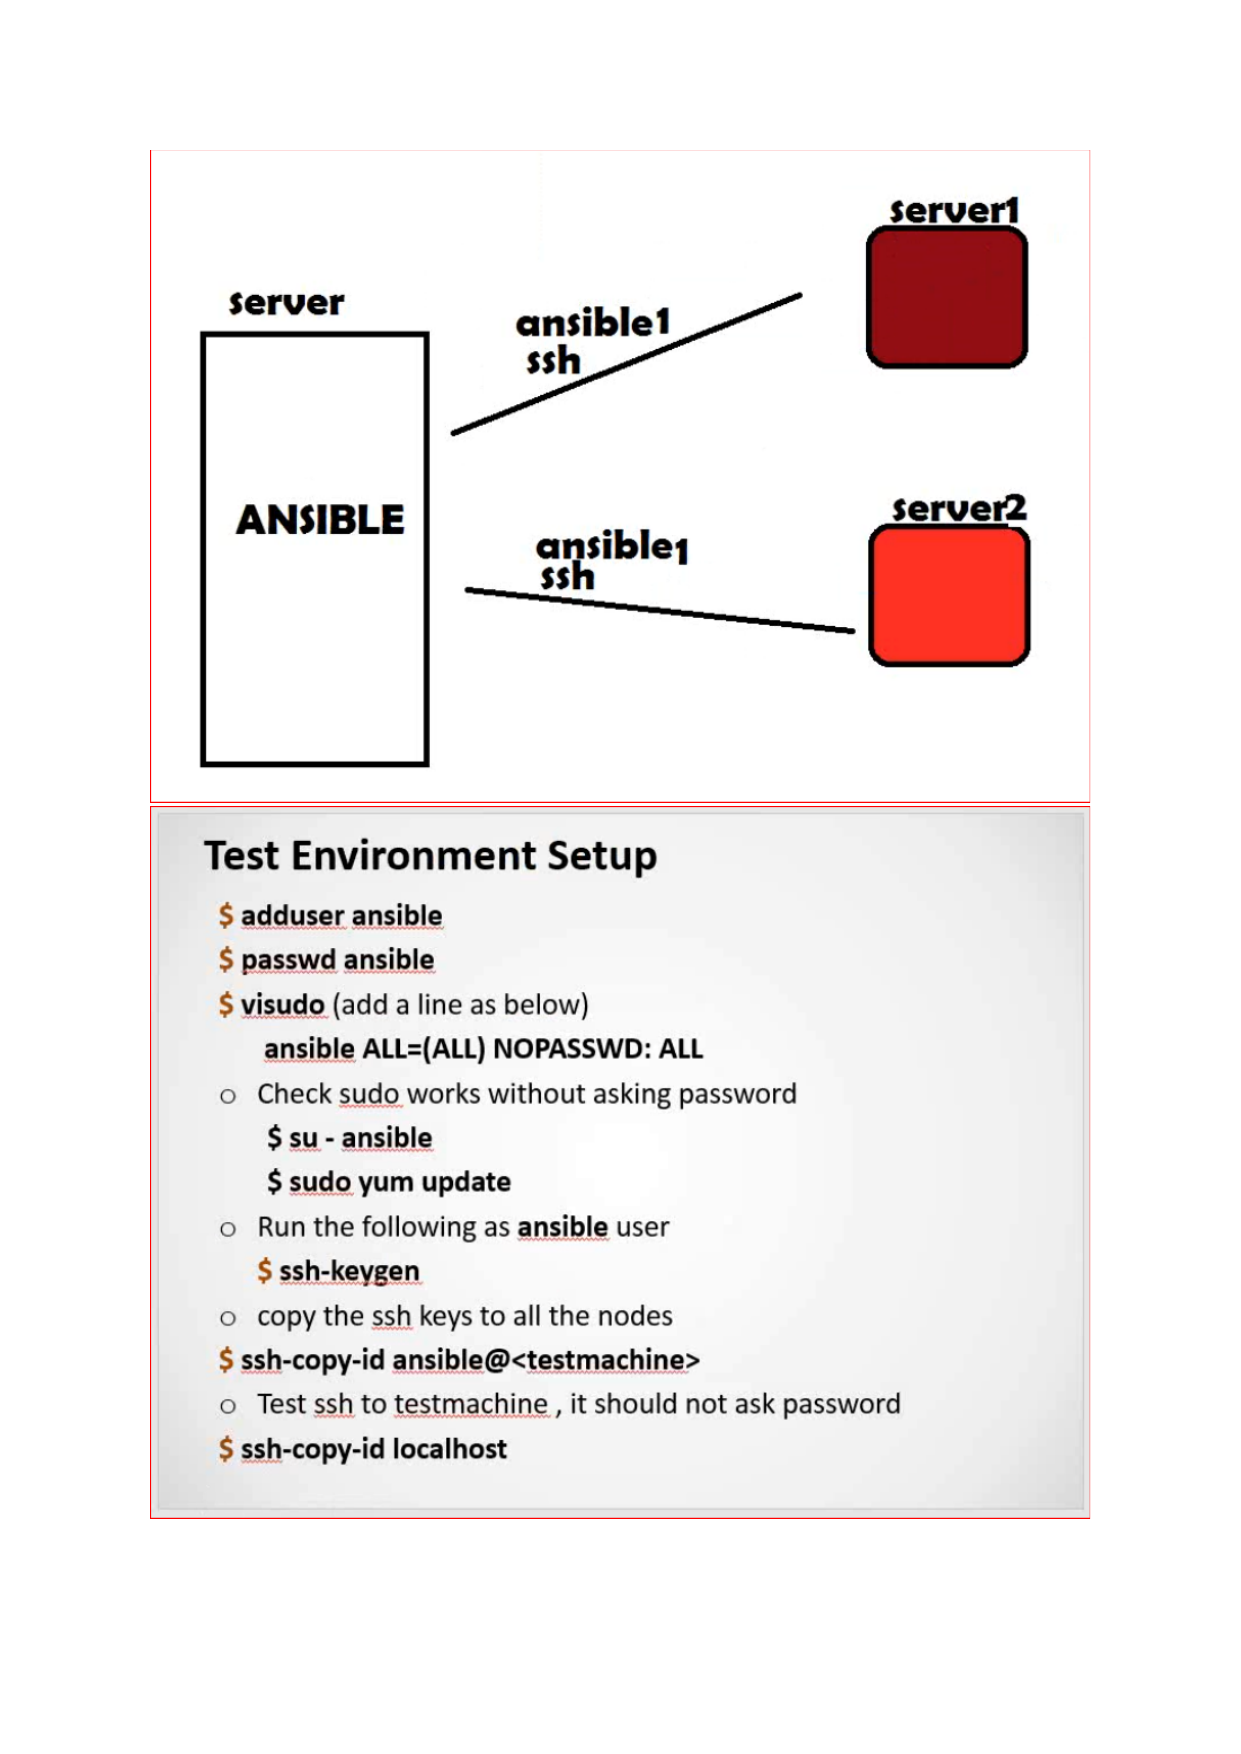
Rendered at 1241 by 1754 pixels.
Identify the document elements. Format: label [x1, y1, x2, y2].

picture [150, 806, 1091, 1519]
picture [150, 150, 1091, 803]
